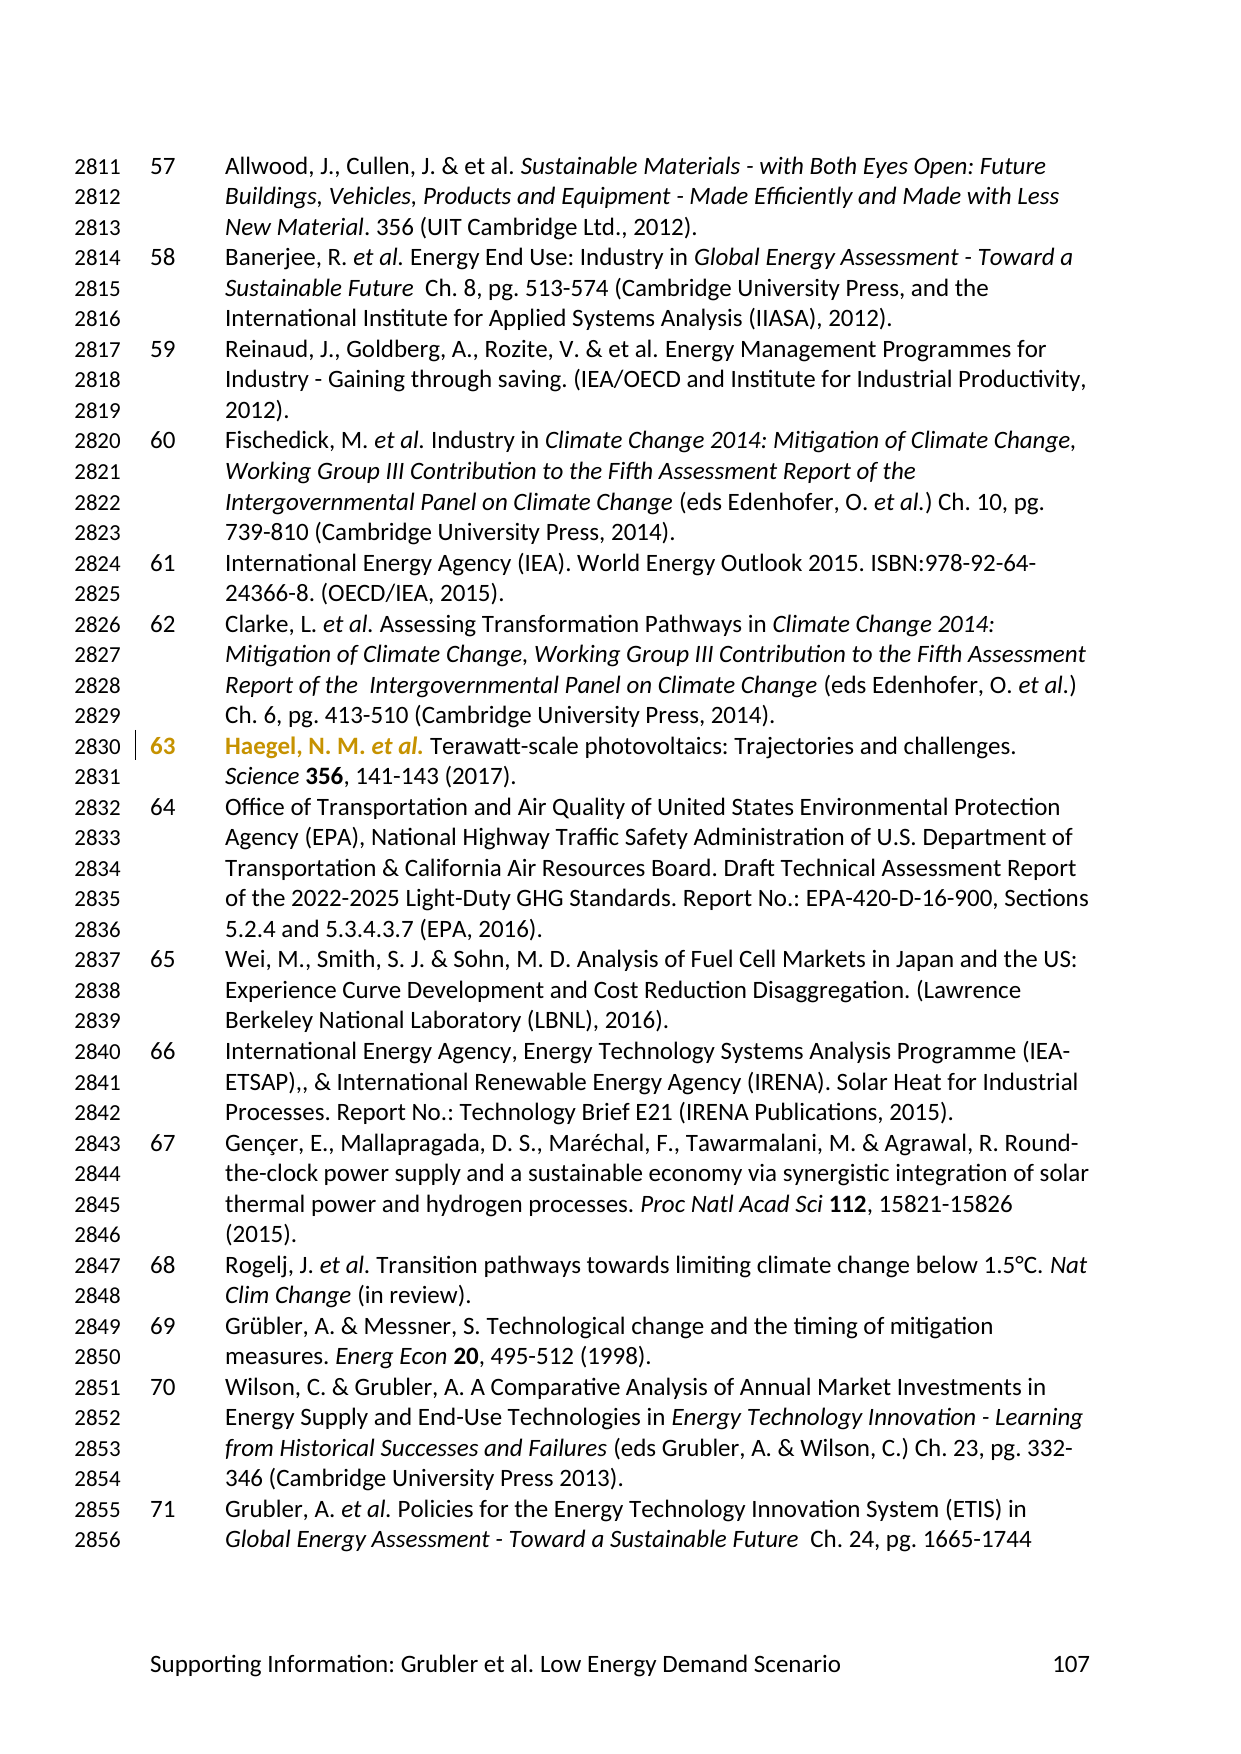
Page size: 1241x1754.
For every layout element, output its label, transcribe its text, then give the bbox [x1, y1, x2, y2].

text 59 Reinaud, J., Goldberg, A., Rozite, V. & et al. Energy Management Programmes for Industry - Gaining through saving. (IEA/OECD and Institute for Industrial Productivity, 2012). [150, 333, 1090, 425]
text 60 Fischedick, M. et al. Industry in Climate Change 2014: Mitigation of Climate Change, Working Group III Contribution to the Fifth Assessment Report of the Intergovernmental Panel on Climate Change (eds Edenhofer, O. et al.) Ch. 10, pg. 739-810 (Cambridge University Press, 2014). [150, 425, 1090, 547]
text 67 Gençer, E., Mallapragada, D. S., Maréchal, F., Tawarmalani, M. & Agrawal, R. Round-the-clock power supply and a sustainable economy via synergistic integration of solar thermal power and hydrogen processes. Proc Natl Acad Sci 112, 15821-15826 (2015). [150, 1127, 1090, 1249]
text 66 International Energy Agency, Energy Technology Systems Analysis Programme (IEA-ETSAP),, & International Renewable Energy Agency (IRENA). Solar Heat for Industrial Processes. Report No.: Technology Brief E21 (IRENA Publications, 2015). [150, 1035, 1090, 1127]
text 69 Grübler, A. & Messner, S. Technological change and the timing of mitigation measures. Energ Econ 20, 495-512 (1998). [150, 1310, 1090, 1371]
text 58 Banerjee, R. et al. Energy End Use: Industry in Global Energy Assessment - Toward a Sustainable Future Ch. 8, pg. 513-574 (Cambridge University Press, and the International Institute for Applied Systems Analysis (IIASA), 2012). [150, 242, 1090, 333]
text 61 International Energy Agency (IEA). World Energy Outlook 2015. ISBN:978-92-64-24366-8. (OECD/IEA, 2015). [150, 547, 1090, 608]
text 70 Wilson, C. & Grubler, A. A Comparative Analysis of Annual Market Investments in Energy Supply and End-Use Technologies in Energy Technology Innovation - Learning from Historical Successes and Failures (eds Grubler, A. & Wilson, C.) Ch. 23, pg. 332-346 (Cambridge University Press 2013). [150, 1371, 1090, 1493]
text 63 Haegel, N. M. et al. Terawatt-scale photovoltaics: Trajectories and challenges. Science 356, 141-143 (2017). [150, 730, 1090, 791]
text 62 Clarke, L. et al. Assessing Transformation Pathways in Climate Change 2014: Mitigation of Climate Change, Working Group III Contribution to the Fifth Assessment Report of the Intergovernmental Panel on Climate Change (eds Edenhofer, O. et al.) Ch. 6, pg. 413-510 (Cambridge University Press, 2014). [150, 608, 1090, 730]
text 65 Wei, M., Smith, S. J. & Sohn, M. D. Analysis of Fuel Cell Markets in Japan and the US: Experience Curve Development and Cost Reduction Disaggregation. (Lawrence Berkeley National Laboratory (LBNL), 2016). [150, 943, 1090, 1035]
text 68 Rogelj, J. et al. Transition pathways towards limiting climate change below 1.5°C. Nat Clim Change (in review). [150, 1249, 1090, 1310]
text 64 Office of Transportation and Air Quality of United States Environmental Protection Agency (EPA), National Highway Traffic Safety Administration of U.S. Department of Transportation & California Air Resources Board. Draft Technical Assessment Report of the 2022-2025 Light-Duty GHG Standards. Report No.: EPA-420-D-16-900, Sections 5.2.4 and 5.3.4.3.7 (EPA, 2016). [150, 791, 1090, 943]
text 57 Allwood, J., Cullen, J. & et al. Sustainable Materials - with Both Eyes Open: Future Buildings, Vehicles, Products and Equipment - Made Efficiently and Made with Less New Material. 356 (UIT Cambridge Ltd., 2012). [150, 150, 1090, 242]
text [150, 1493, 1090, 1554]
